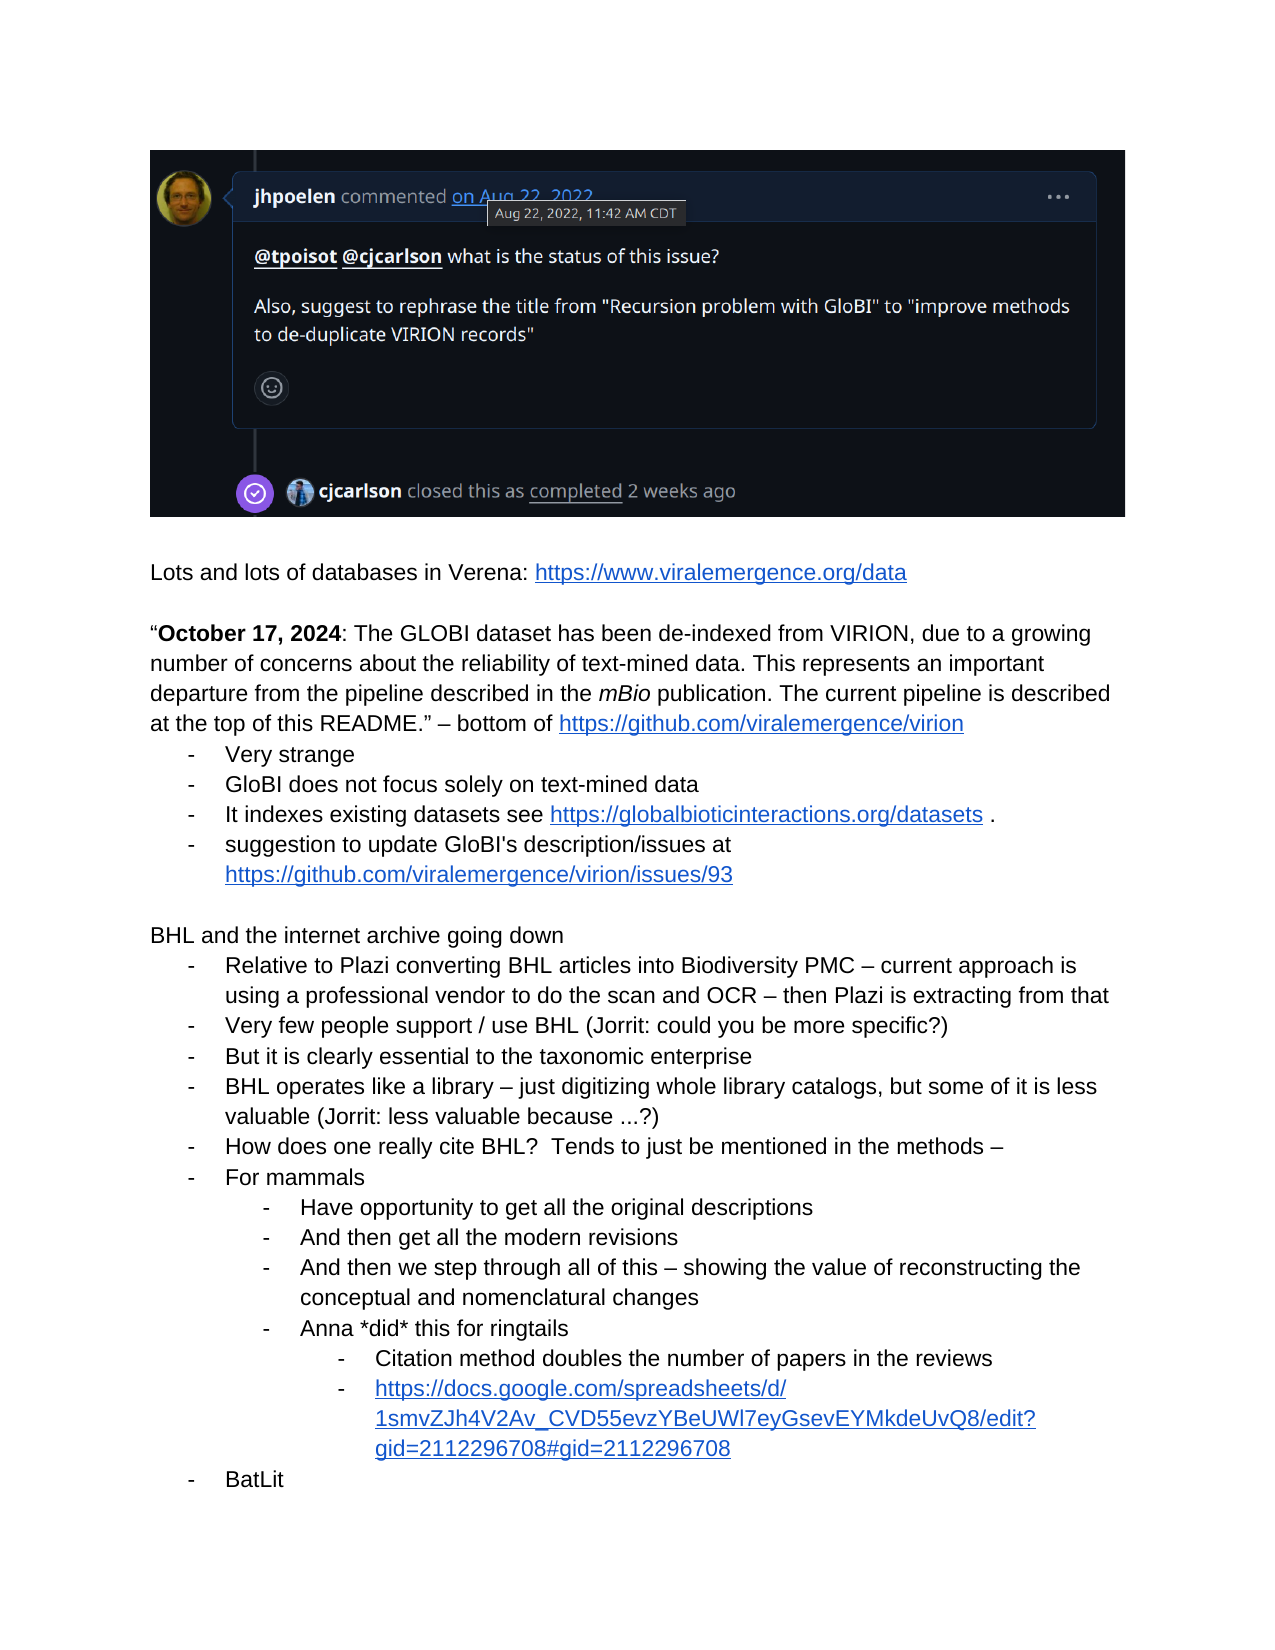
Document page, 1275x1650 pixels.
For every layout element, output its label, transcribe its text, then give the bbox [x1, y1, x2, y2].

list https://docs.google.com/spreadsheets/d/1smvZJh4V2Av_CVD55evzYBeUWl7eyGsevEYMkdeUvQ8/edit?gid=2112296708#gid=2112296708 [337, 1375, 1125, 1462]
list Citation method doubles the number of papers in the reviews [337, 1345, 1125, 1371]
list Very few people support / use BHL (Jorrit: could you be more specific?) [187, 1012, 1125, 1039]
list How does one really cite BHL? Tends to just be mentioned in the methods – [187, 1133, 1125, 1160]
text Lots and lots of databases in Verena: https://www.viralemergence.org/data [150, 559, 1125, 586]
list Have opportunity to get all the original descriptions [262, 1194, 1125, 1220]
list Relative to Plazi converting BHL articles into Biodiversity PMC – current approach is using a professional vendor to do the scan and OCR – then Plazi is extracting from that [187, 952, 1125, 1009]
list BHL operates like a library – just digitizing whole library catalogs, but some of it is less valuable (Jorrit: less valuable because ...?) [187, 1073, 1125, 1129]
text BHL and the internet archive going down [150, 922, 1125, 948]
list It indexes existing datasets see https://globalbioticinteractions.org/datasets . [187, 801, 1125, 827]
list And then get all the modern revisions [262, 1224, 1125, 1250]
list GloBI does not focus solely on text-mined data [187, 771, 1125, 797]
list suggestion to update GloBI's description/issues at https://github.com/viralemergence/virion/issues/93 [187, 831, 1125, 888]
list But it is clearly essential to the taxonomic enterprise [187, 1043, 1125, 1069]
text “October 17, 2024: The GLOBI dataset has been de-indexed from VIRION, due to a growing number of concerns about the reliability of text-mined data. This represents an important departure from the pipeline described in the mBio publication. The current pipeline is described at the top of this README.” – bottom of https://github.com/viralemergence/virion [150, 620, 1125, 737]
list Anna *did* this for ringtails [262, 1314, 1125, 1341]
list Very strange [187, 741, 1125, 767]
list BatLit [187, 1466, 1125, 1492]
picture [150, 150, 1125, 517]
list For mammals [187, 1163, 1125, 1190]
list And then we step through all of this – showing the value of reconstructing the conceptual and nomenclatural changes [262, 1254, 1125, 1311]
